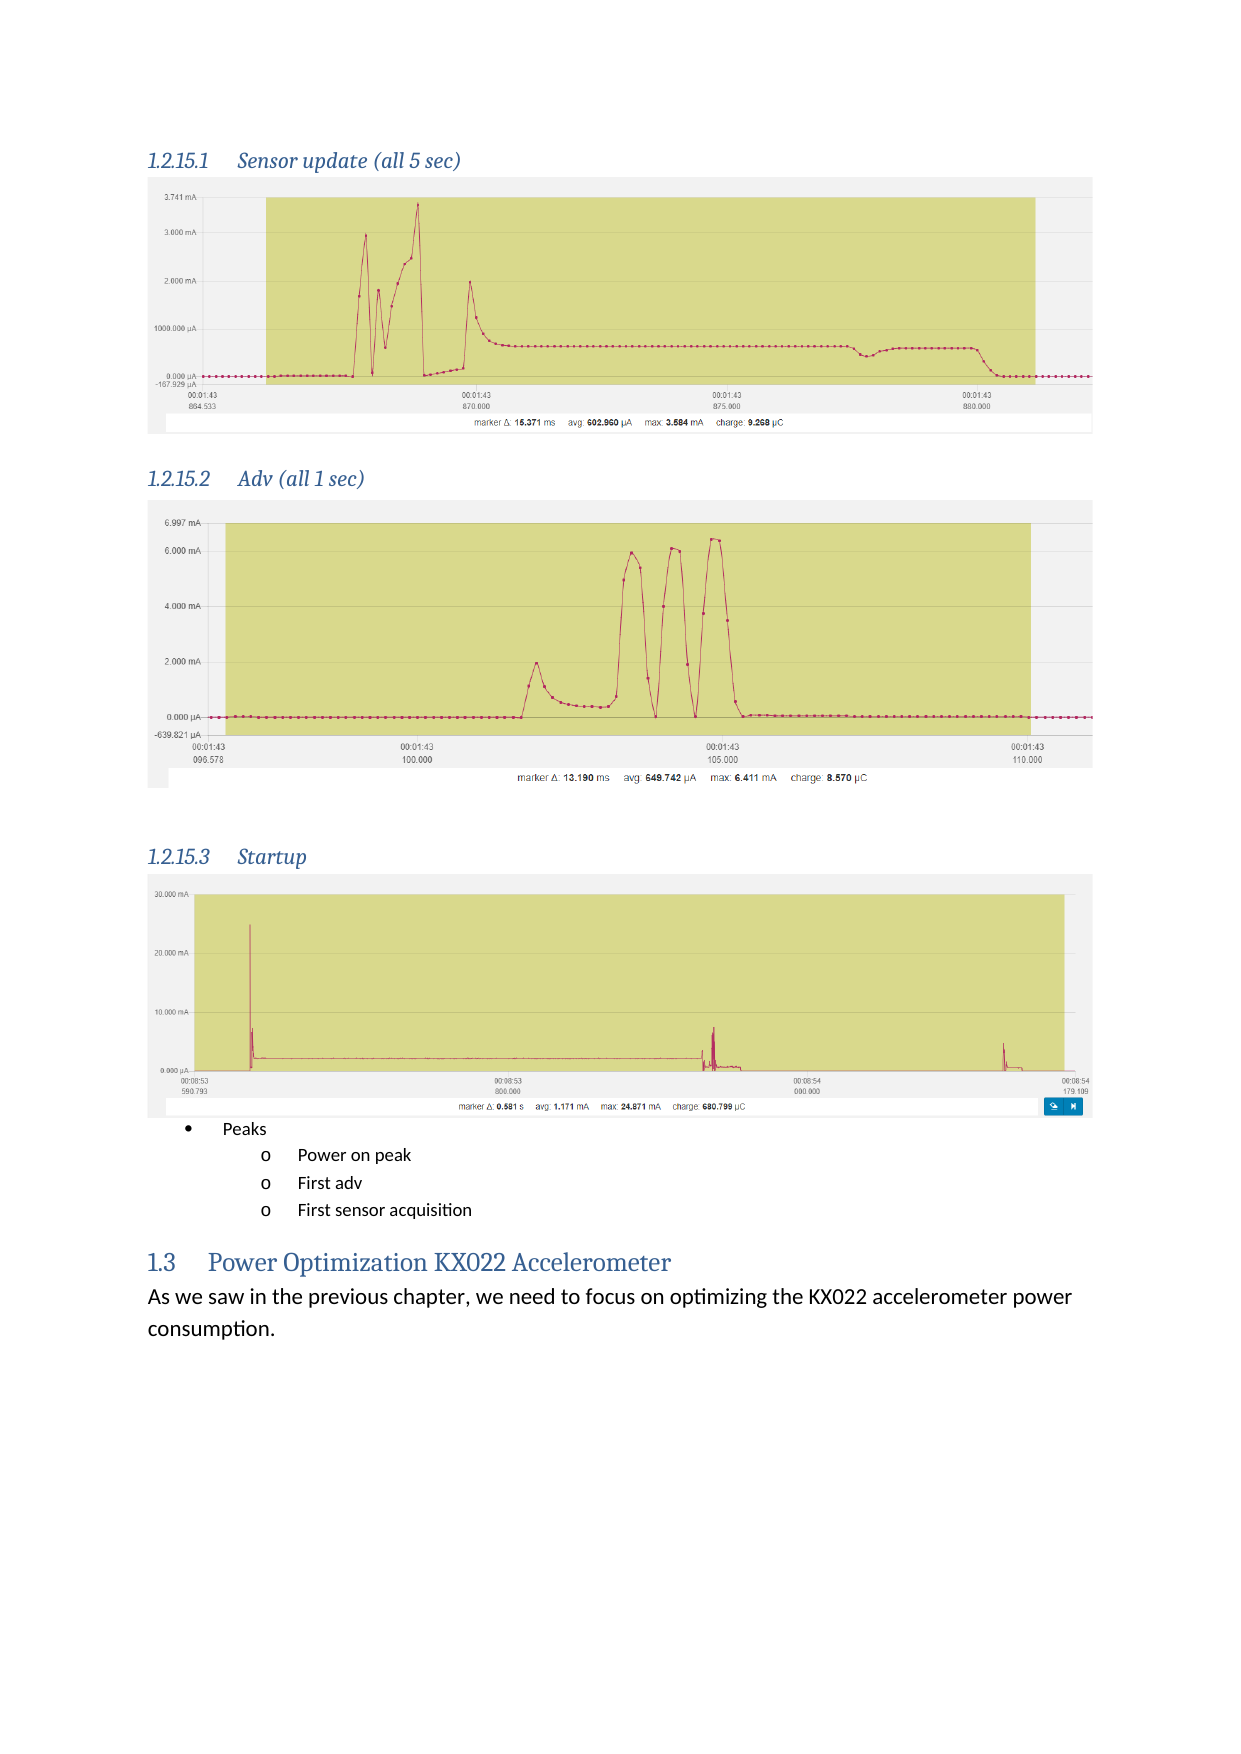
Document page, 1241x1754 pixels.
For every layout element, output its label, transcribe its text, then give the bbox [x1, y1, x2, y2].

subtitle Startup [148, 844, 1093, 870]
picture [147, 500, 1093, 788]
subtitle Power Optimization KX022 Accelerometer [148, 1247, 1093, 1278]
list First sensor acquisition [260, 1198, 1093, 1222]
subtitle Sensor update (all 5 sec) [148, 148, 1093, 174]
text As we saw in the previous chapter, we need to focus on optimizing the KX022 accelerometer power consumption. [148, 1282, 1093, 1342]
picture [147, 177, 1093, 434]
picture [147, 874, 1093, 1118]
list Peaks [185, 1118, 1093, 1140]
subtitle Adv (all 1 sec) [148, 466, 1093, 492]
list First adv [260, 1171, 1093, 1195]
list Power on peak [260, 1143, 1093, 1167]
